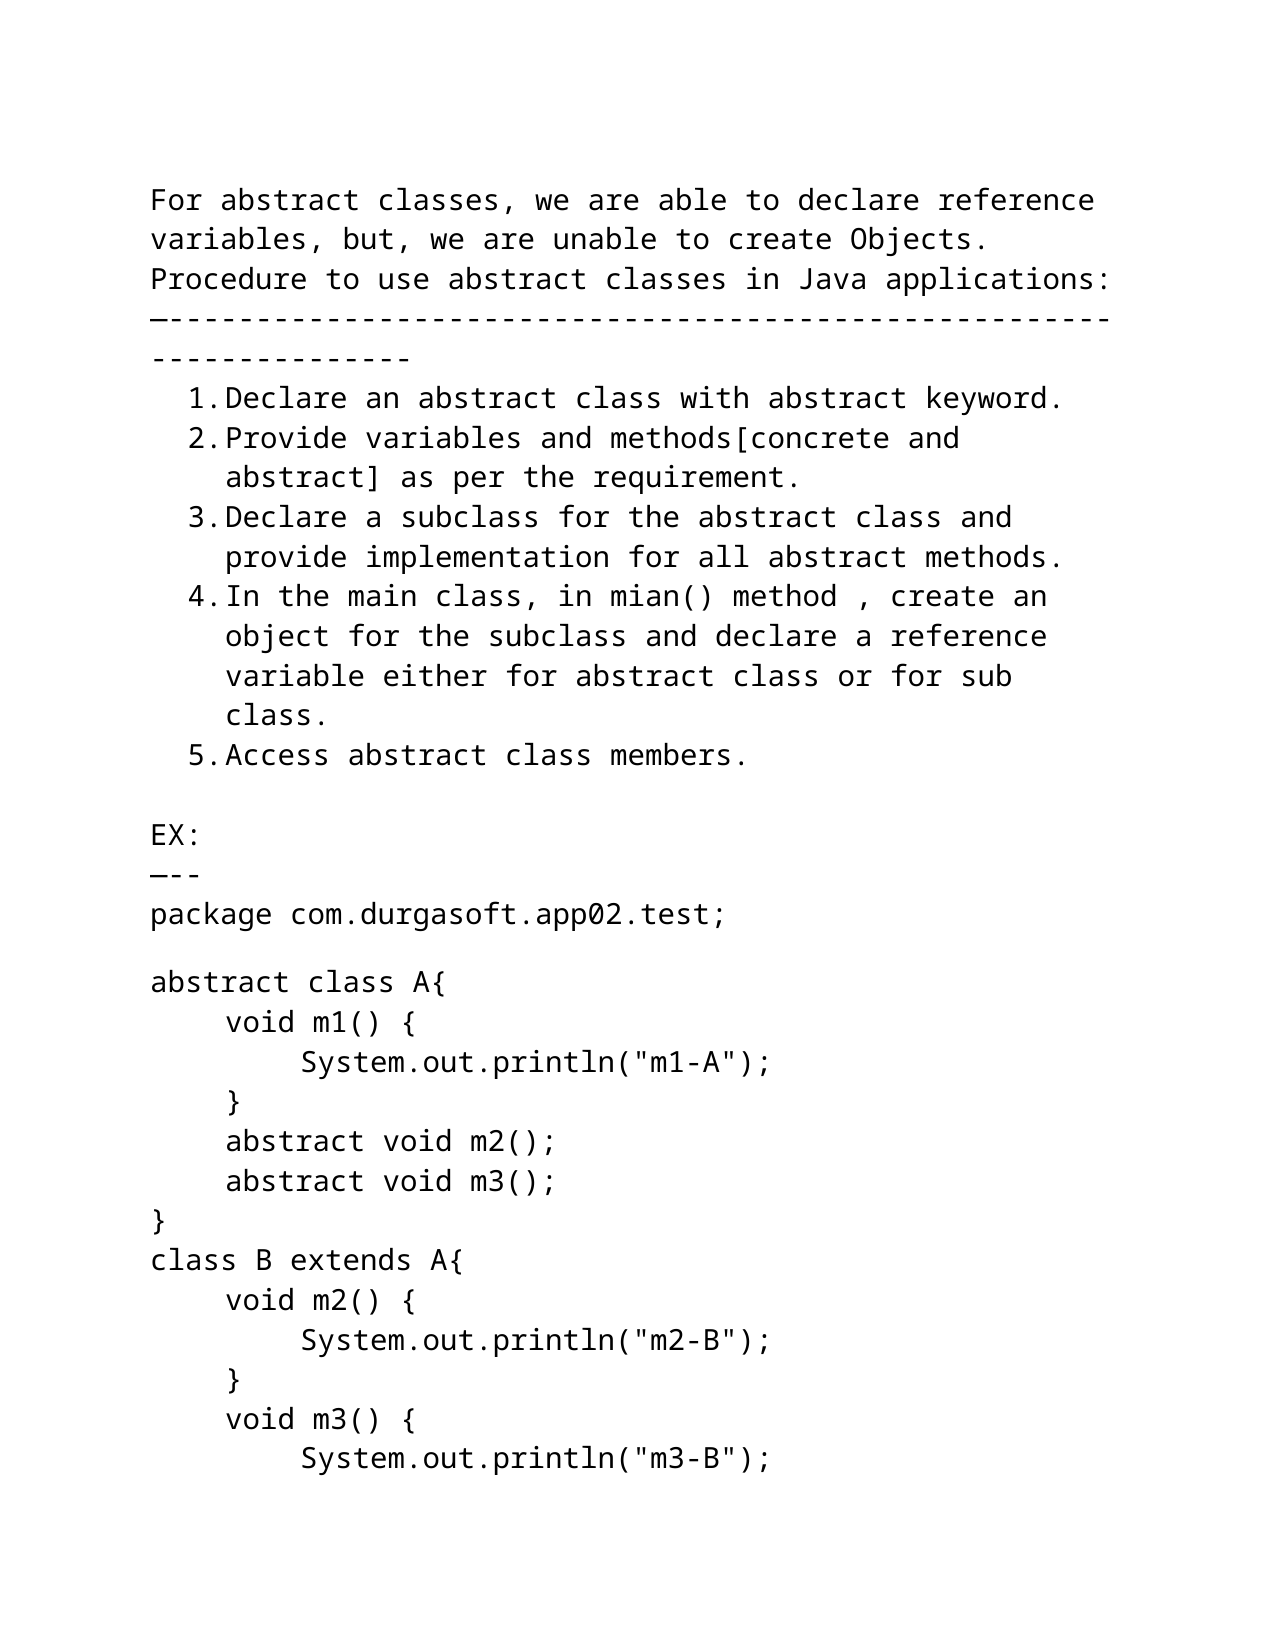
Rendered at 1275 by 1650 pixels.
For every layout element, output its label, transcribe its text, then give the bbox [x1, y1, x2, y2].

list Declare an abstract class with abstract keyword. [187, 377, 1125, 417]
text void m1() { [150, 1001, 1125, 1041]
text abstract void m3(); [150, 1160, 1125, 1200]
text System.out.println("m1-A"); [150, 1041, 1125, 1081]
list Declare a subclass for the abstract class and provide implementation for all abstract methods. [187, 496, 1125, 576]
text Procedure to use abstract classes in Java applications: [150, 258, 1125, 298]
text } [150, 1081, 1125, 1120]
text package com.durgasoft.app02.test; [150, 893, 1125, 933]
text abstract class A{ [150, 962, 1125, 1001]
text For abstract classes, we are able to declare reference variables, but, we are unable to create Objects. [150, 179, 1125, 258]
text void m3() { [150, 1398, 1125, 1438]
text } [150, 1200, 1125, 1239]
text System.out.println("m2-B"); [150, 1319, 1125, 1358]
list In the main class, in mian() method , create an object for the subclass and declare a reference variable either for abstract class or for sub class. [187, 576, 1125, 734]
text abstract void m2(); [150, 1120, 1125, 1160]
text void m2() { [150, 1279, 1125, 1319]
list Access abstract class members. [187, 734, 1125, 774]
text class B extends A{ [150, 1239, 1125, 1279]
text —--------------------------------------------------------------------- [150, 298, 1125, 377]
text —-- [150, 853, 1125, 893]
text System.out.println("m3-B"); [150, 1438, 1125, 1477]
list Provide variables and methods[concrete and abstract] as per the requirement. [187, 417, 1125, 496]
text } [150, 1358, 1125, 1398]
text EX: [150, 814, 1125, 853]
